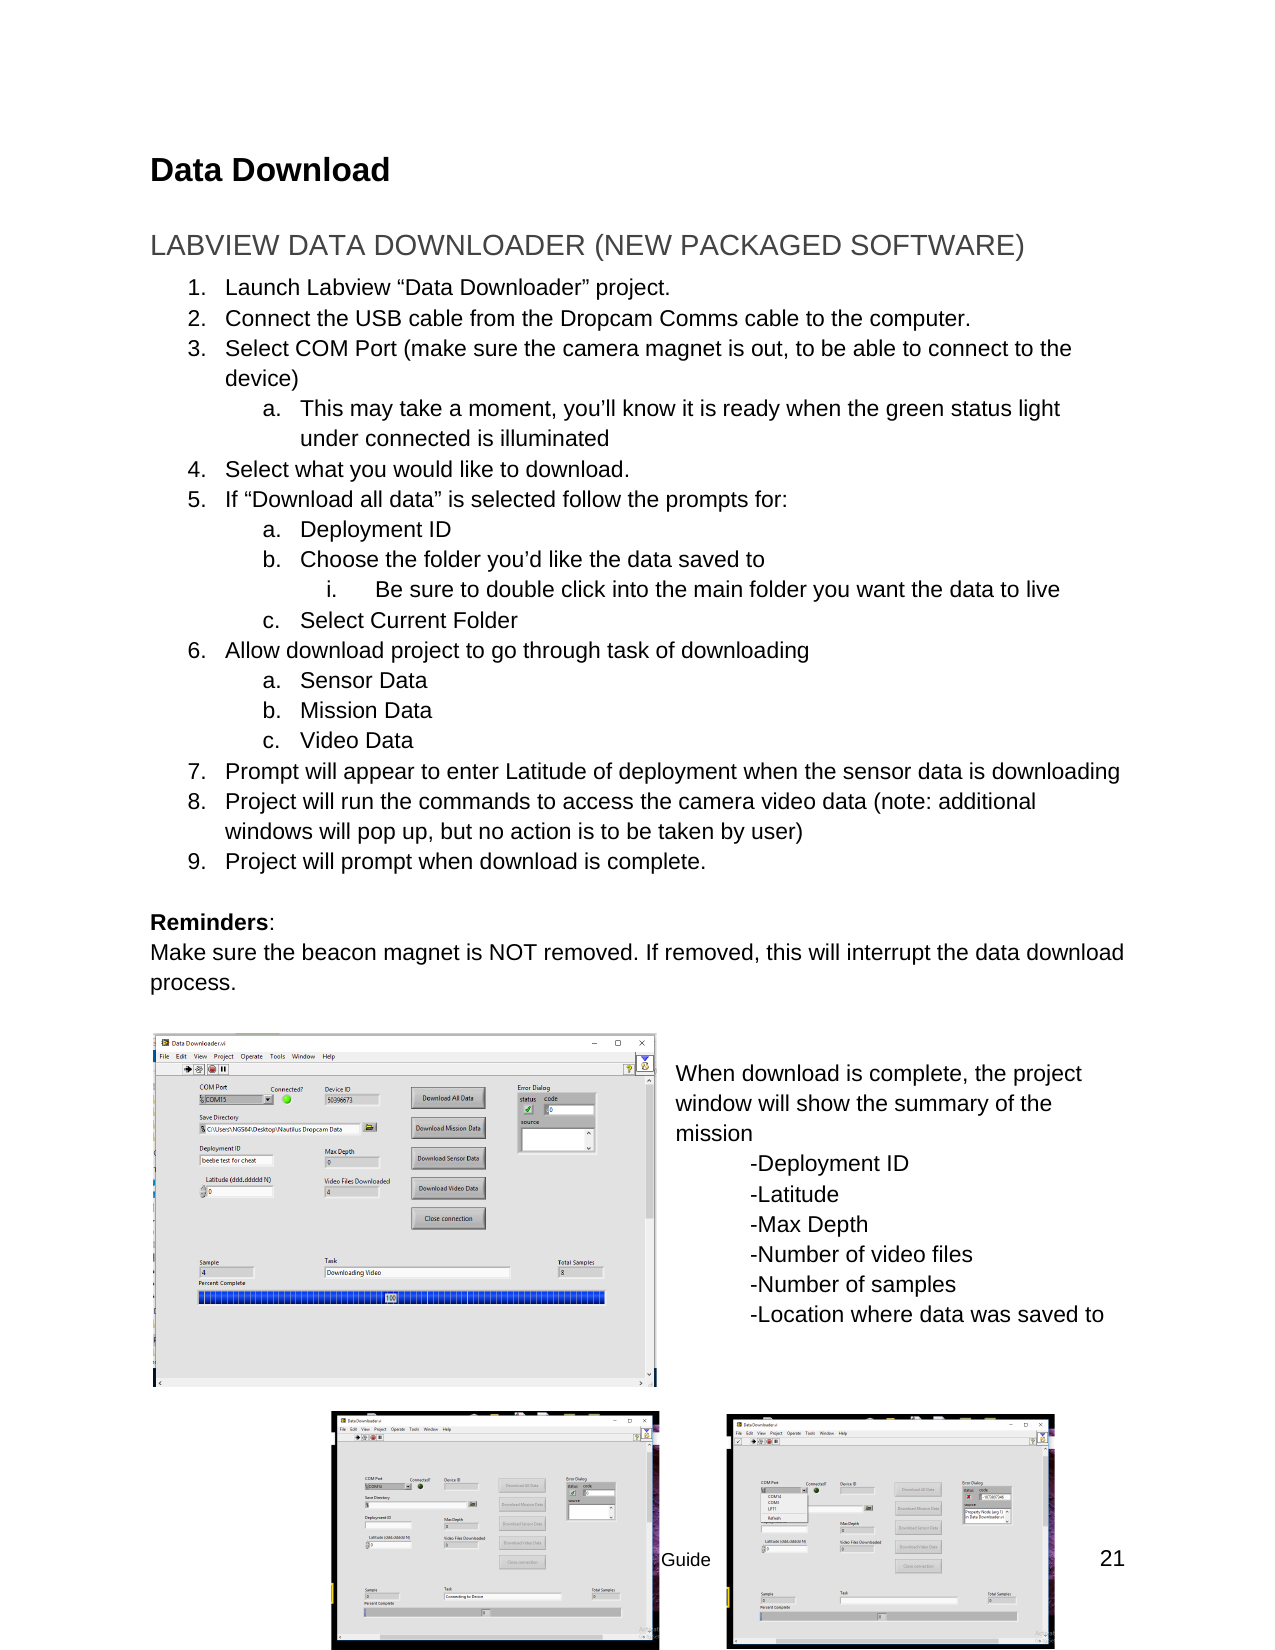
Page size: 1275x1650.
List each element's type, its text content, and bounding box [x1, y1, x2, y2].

list Select Current Folder [262, 607, 1125, 633]
list This may take a moment, you’ll know it is ready when the green status light under connected is illuminated [262, 395, 1125, 452]
text -Max Depth [657, 1211, 1125, 1237]
text -Number of samples [657, 1271, 1125, 1298]
picture [726, 1414, 1055, 1649]
list If “Download all data” is selected follow the prompts for: [187, 486, 1125, 512]
list Project will prompt when download is complete. [187, 848, 1125, 875]
subtitle Data Download [150, 150, 1125, 188]
list Mission Data [262, 697, 1125, 724]
list Video Data [262, 727, 1125, 754]
list Launch Labview “Data Downloader” project. [187, 274, 1125, 301]
list Sensor Data [262, 667, 1125, 693]
list Allow download project to go through task of downloading [187, 637, 1125, 663]
list Prompt will appear to enter Latitude of deployment when the sensor data is downloading [187, 758, 1125, 784]
list Select what you would like to download. [187, 456, 1125, 482]
list Project will run the commands to access the camera video data (note: additional windows will pop up, but no action is to be taken by user) [187, 788, 1125, 844]
list Choose the folder you’d like the data saved to [262, 546, 1125, 573]
list Connect the USB cable from the Dropcam Comms cable to the computer. [187, 304, 1125, 331]
list Deployment ID [262, 516, 1125, 542]
text When download is complete, the project window will show the summary of the mission [657, 1060, 1125, 1147]
picture [331, 1411, 660, 1650]
text Reminders: [150, 909, 1125, 935]
text -Number of video files [657, 1241, 1125, 1267]
picture [153, 1033, 657, 1387]
text Make sure the beacon magnet is NOT removed. If removed, this will interrupt the data download process. [150, 939, 1125, 996]
subtitle LABVIEW DATA DOWNLOADER (NEW PACKAGED SOFTWARE) [150, 227, 1125, 261]
text -Latitude [657, 1181, 1125, 1207]
text -Location where data was saved to [657, 1301, 1125, 1328]
list Be sure to double click into the main folder you want the data to live [337, 576, 1125, 603]
text -Deployment ID [657, 1150, 1125, 1177]
list Select COM Port (make sure the camera magnet is out, to be able to connect to the device) [187, 335, 1125, 391]
